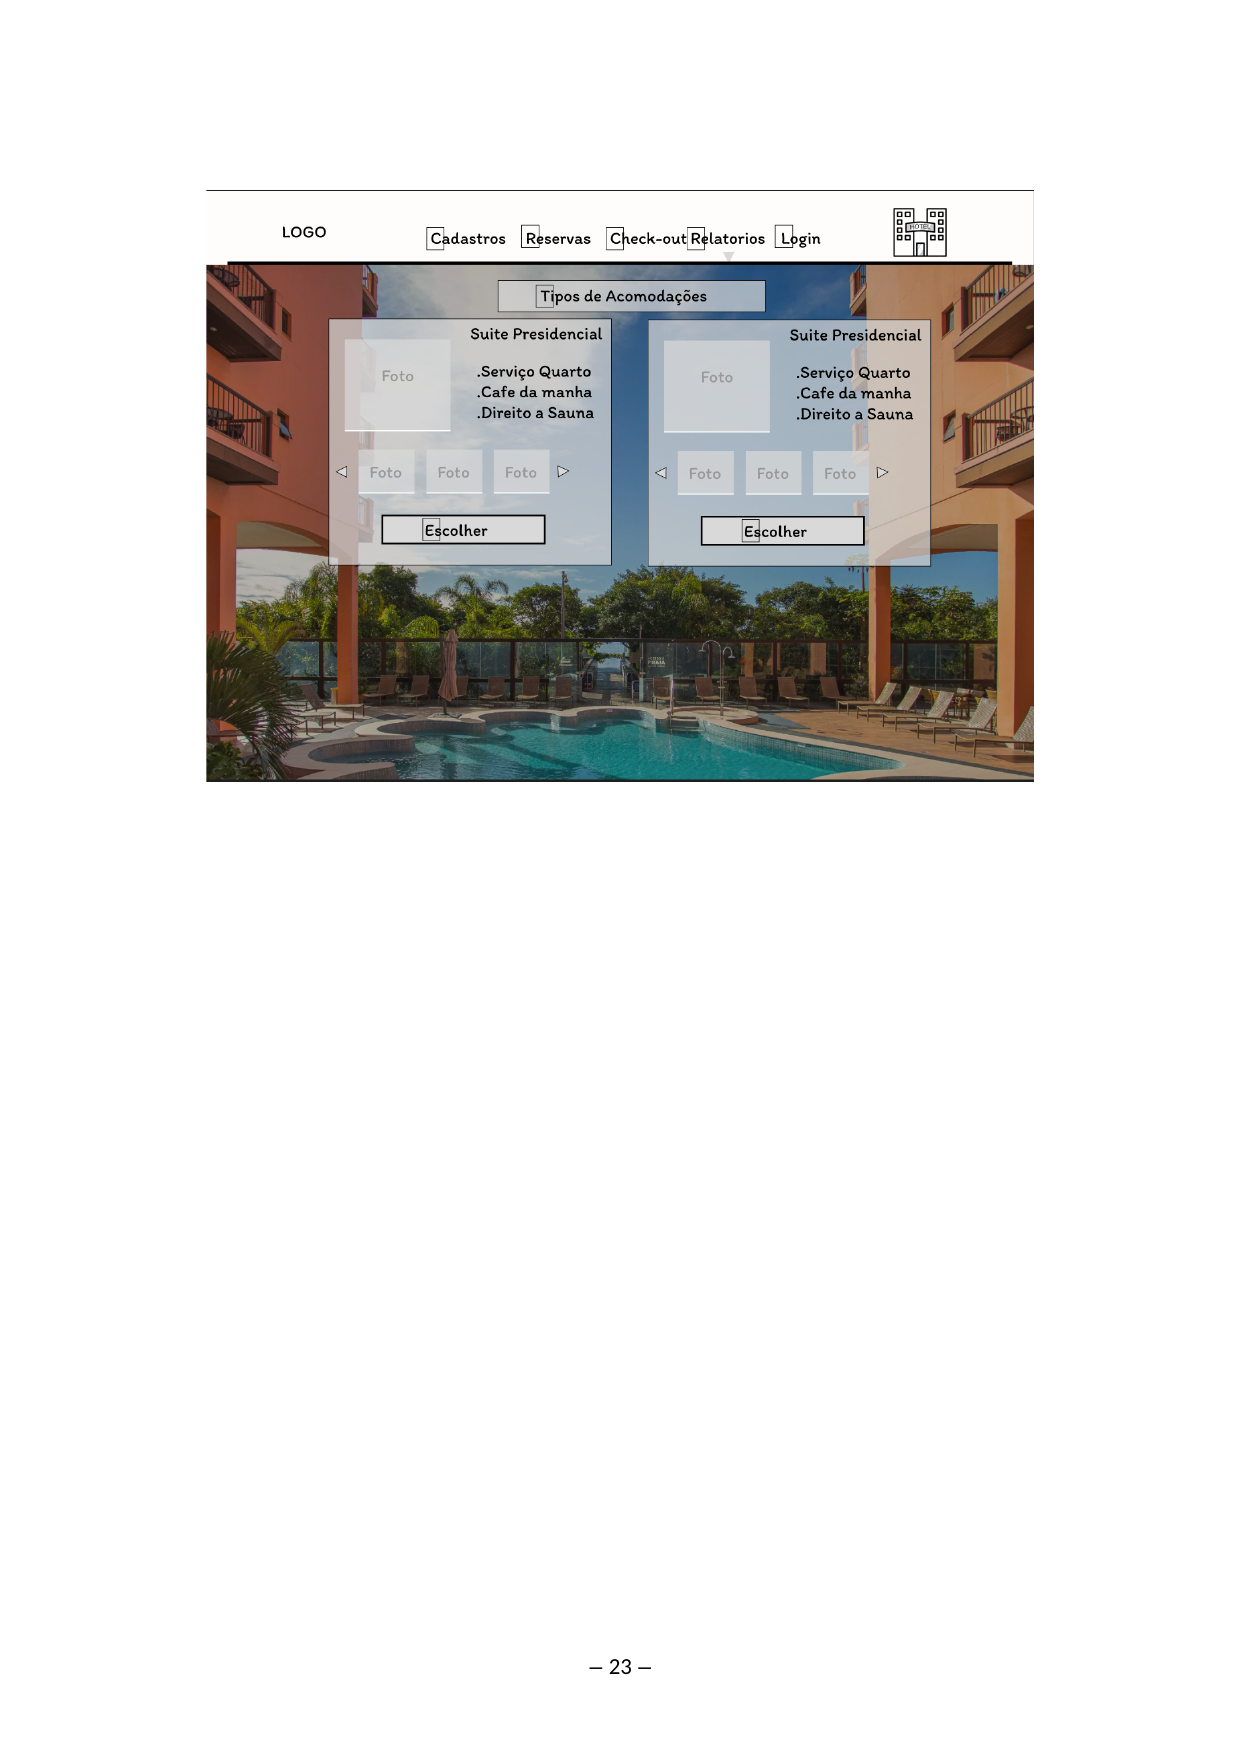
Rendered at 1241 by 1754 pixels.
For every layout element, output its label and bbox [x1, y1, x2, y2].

picture [206, 190, 1034, 782]
